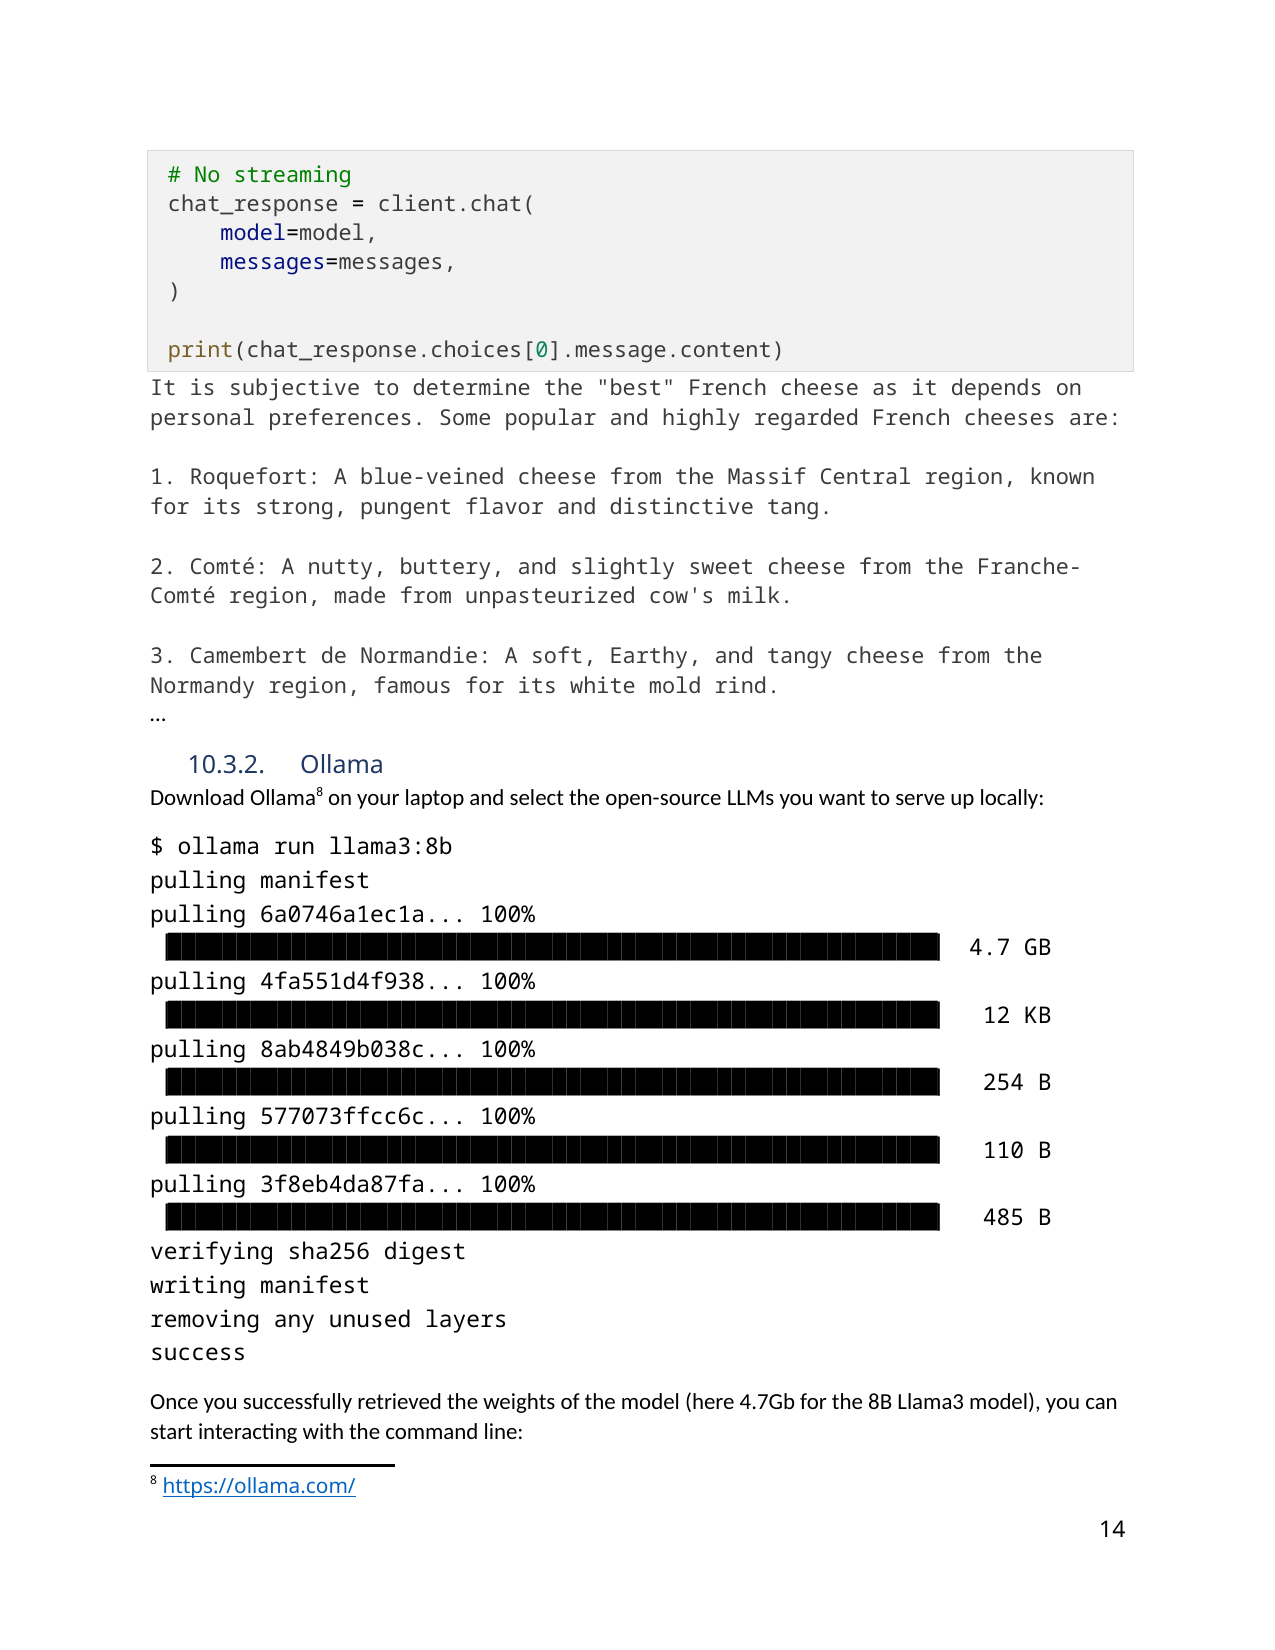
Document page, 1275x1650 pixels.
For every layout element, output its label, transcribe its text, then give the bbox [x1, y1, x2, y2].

text messages=messages, [148, 237, 1133, 267]
list Ollama [187, 746, 1125, 781]
text pulling 8ab4849b038c... 100% ▕████████████████████████████████████████████████████████▏ 254 B [150, 1033, 1125, 1098]
text verifying sha256 digest [150, 1235, 1125, 1266]
text pulling 577073ffcc6c... 100% ▕████████████████████████████████████████████████████████▏ 110 B [150, 1100, 1125, 1165]
text model=model, [148, 208, 1133, 237]
text $ ollama run llama3:8b [150, 830, 1125, 861]
text success [150, 1336, 1125, 1368]
text writing manifest [150, 1269, 1125, 1300]
text print(chat_response.choices[0].message.content) [148, 325, 1133, 371]
text pulling 3f8eb4da87fa... 100% ▕████████████████████████████████████████████████████████▏ 485 B [150, 1168, 1125, 1233]
text pulling manifest [150, 864, 1125, 895]
text 1. Roquefort: A blue-veined cheese from the Massif Central region, known for its strong, pungent flavor and distinctive tang. [150, 461, 1125, 521]
text # No streaming [148, 151, 1133, 179]
text Once you successfully retrieved the weights of the model (here 4.7Gb for the 8B Llama3 model), you can start interacting with the command line: [150, 1387, 1125, 1445]
text 2. Comté: A nutty, buttery, and slightly sweet cheese from the Franche-Comté region, made from unpasteurized cow's milk. [150, 551, 1125, 610]
text Download Ollama on your laptop and select the open-source LLMs you want to serve up locally: [150, 783, 1125, 811]
text 3. Camembert de Normandie: A soft, Earthy, and tangy cheese from the Normandy region, famous for its white mold rind. [150, 640, 1125, 699]
text removing any unused layers [150, 1303, 1125, 1334]
text … [150, 699, 1125, 728]
text pulling 6a0746a1ec1a... 100% ▕████████████████████████████████████████████████████████▏ 4.7 GB [150, 898, 1125, 963]
text chat_response = client.chat( [148, 179, 1133, 208]
text ) [148, 267, 1133, 296]
text pulling 4fa551d4f938... 100% ▕████████████████████████████████████████████████████████▏ 12 KB [150, 965, 1125, 1030]
text It is subjective to determine the "best" French cheese as it depends on personal preferences. Some popular and highly regarded French cheeses are: [150, 372, 1125, 431]
